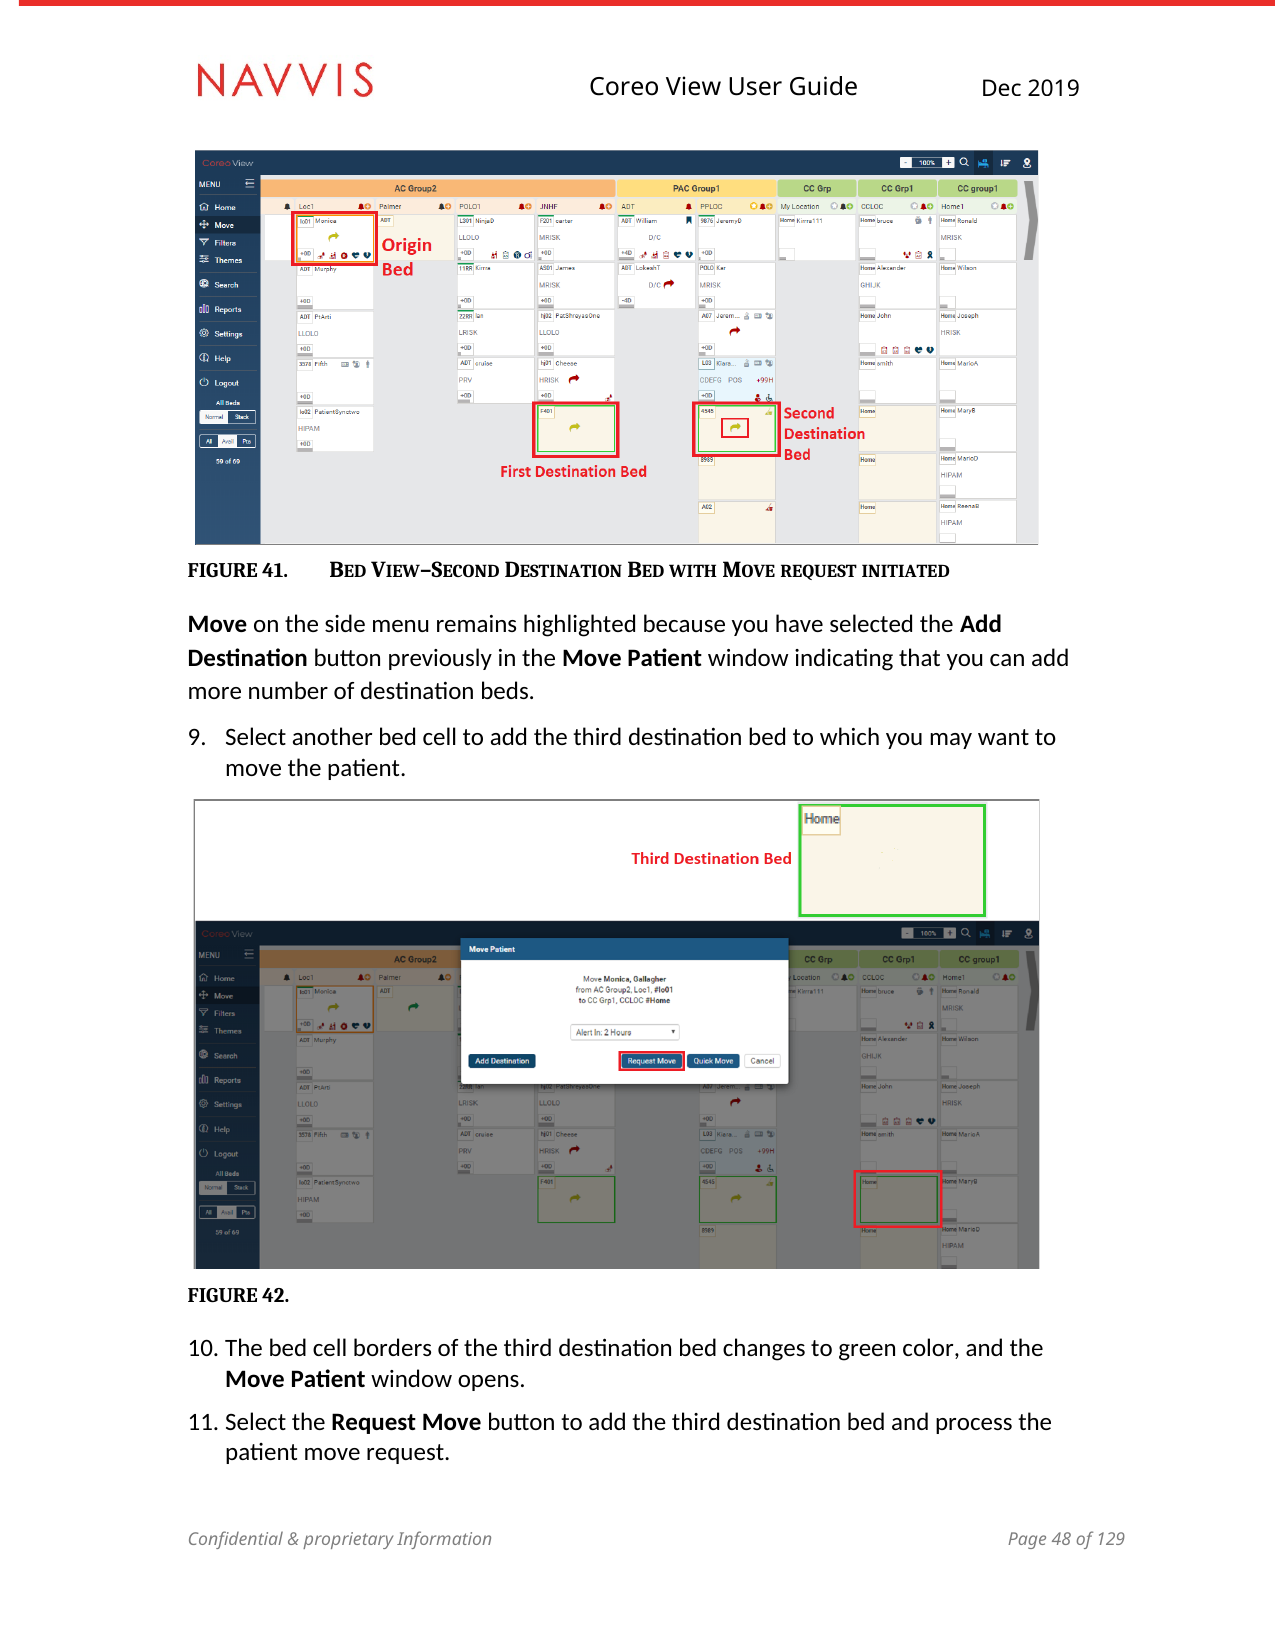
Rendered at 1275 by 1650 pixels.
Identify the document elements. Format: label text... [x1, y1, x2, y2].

picture [193, 150, 1039, 545]
text Bed View–Second Destination Bed with Move request initiated [187, 557, 1087, 584]
picture [187, 55, 383, 104]
list The bed cell borders of the third destination bed changes to green color, and the Move Patient window opens. [187, 1332, 1087, 1393]
list Select the Request Move button to add the third destination bed and process the patient move request. [187, 1406, 1087, 1467]
list Select another bed cell to add the third destination bed to which you may want to move the patient. [187, 721, 1087, 782]
text Move on the side menu remains highlighted because you have selected the Add Destination button previously in the Move Patient window indicating that you can add more number of destination beds. [187, 608, 1087, 706]
picture [193, 799, 1040, 1269]
